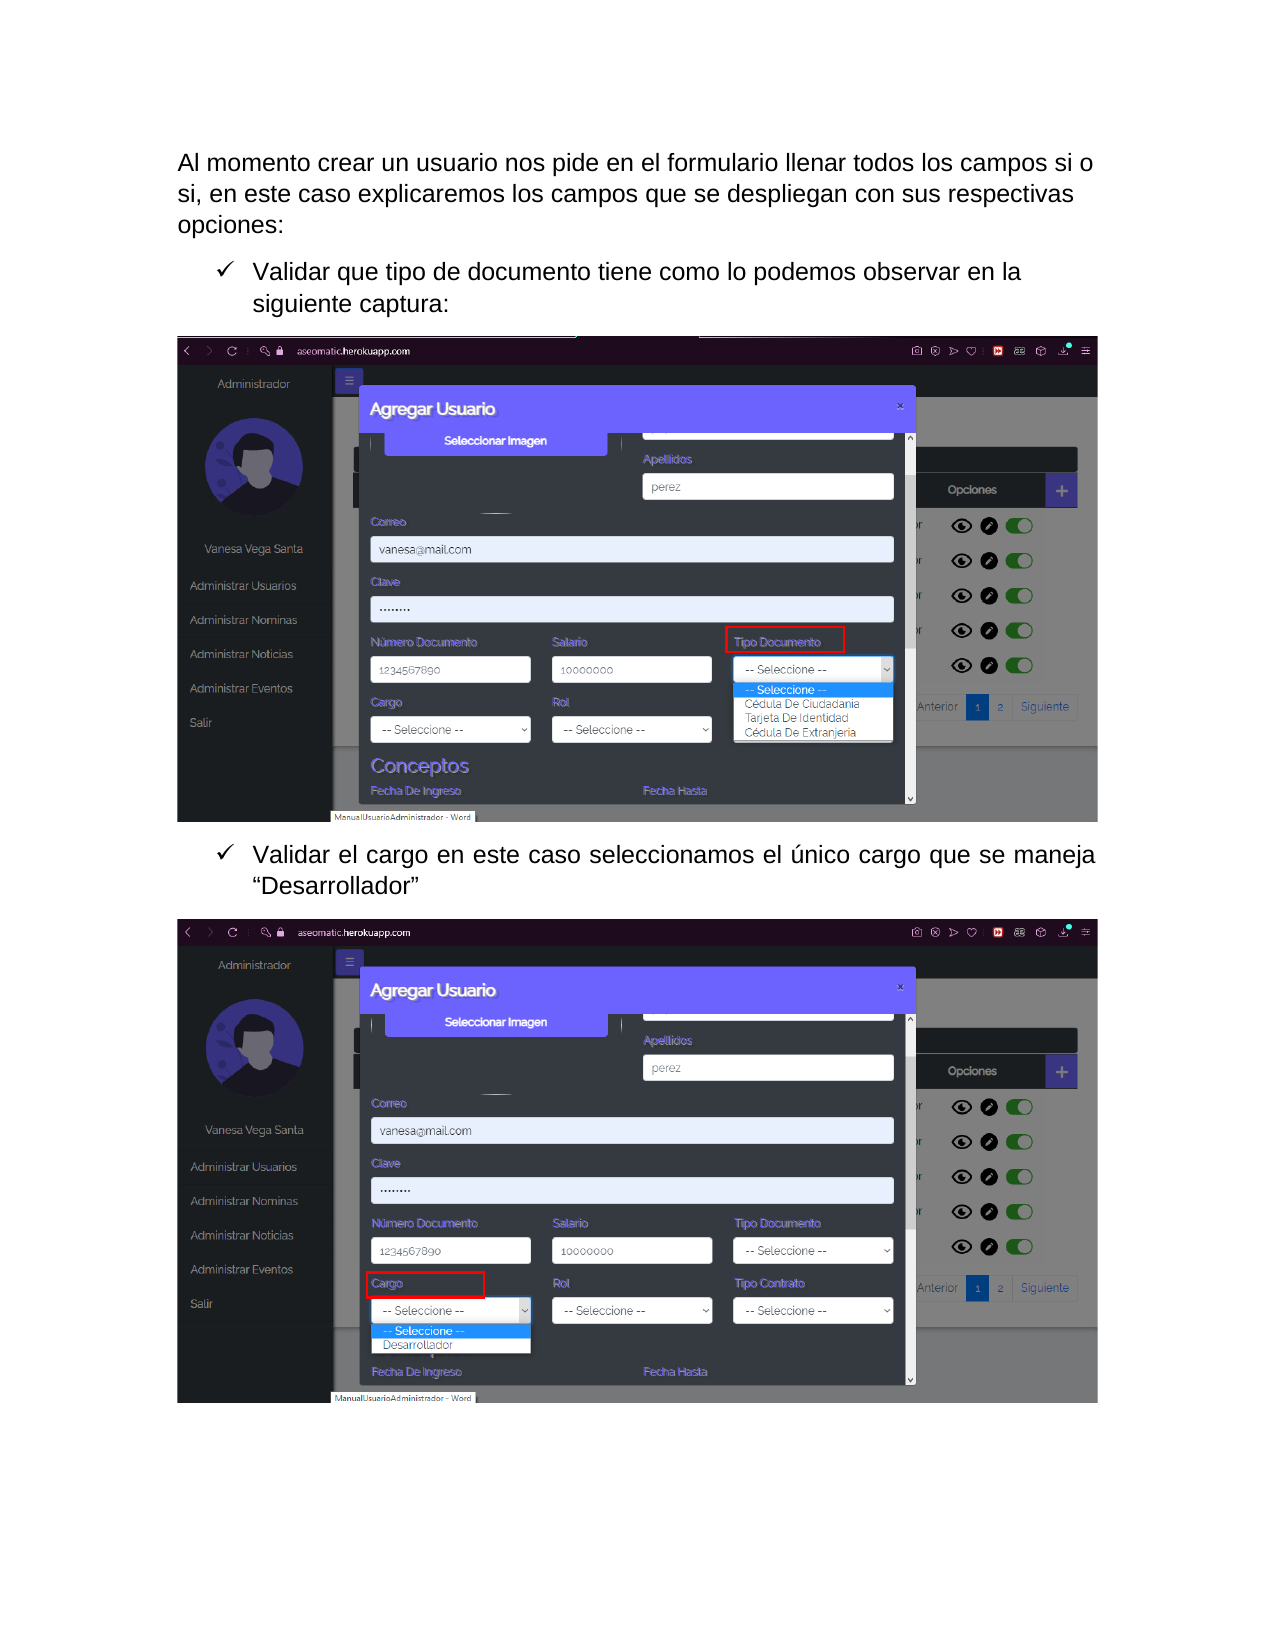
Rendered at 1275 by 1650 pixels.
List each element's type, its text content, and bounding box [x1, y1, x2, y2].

list Validar el cargo en este caso seleccionamos el único cargo que se maneja “Desarrollador” [215, 840, 1098, 900]
picture [177, 336, 1098, 822]
picture [177, 919, 1098, 1403]
list Validar que tipo de documento tiene como lo podemos observar en la siguiente captura: [215, 257, 1098, 317]
text Al momento crear un usuario nos pide en el formulario llenar todos los campos si o si, en este caso explicaremos los campos que se despliegan con sus respectivas opciones: [177, 148, 1098, 238]
